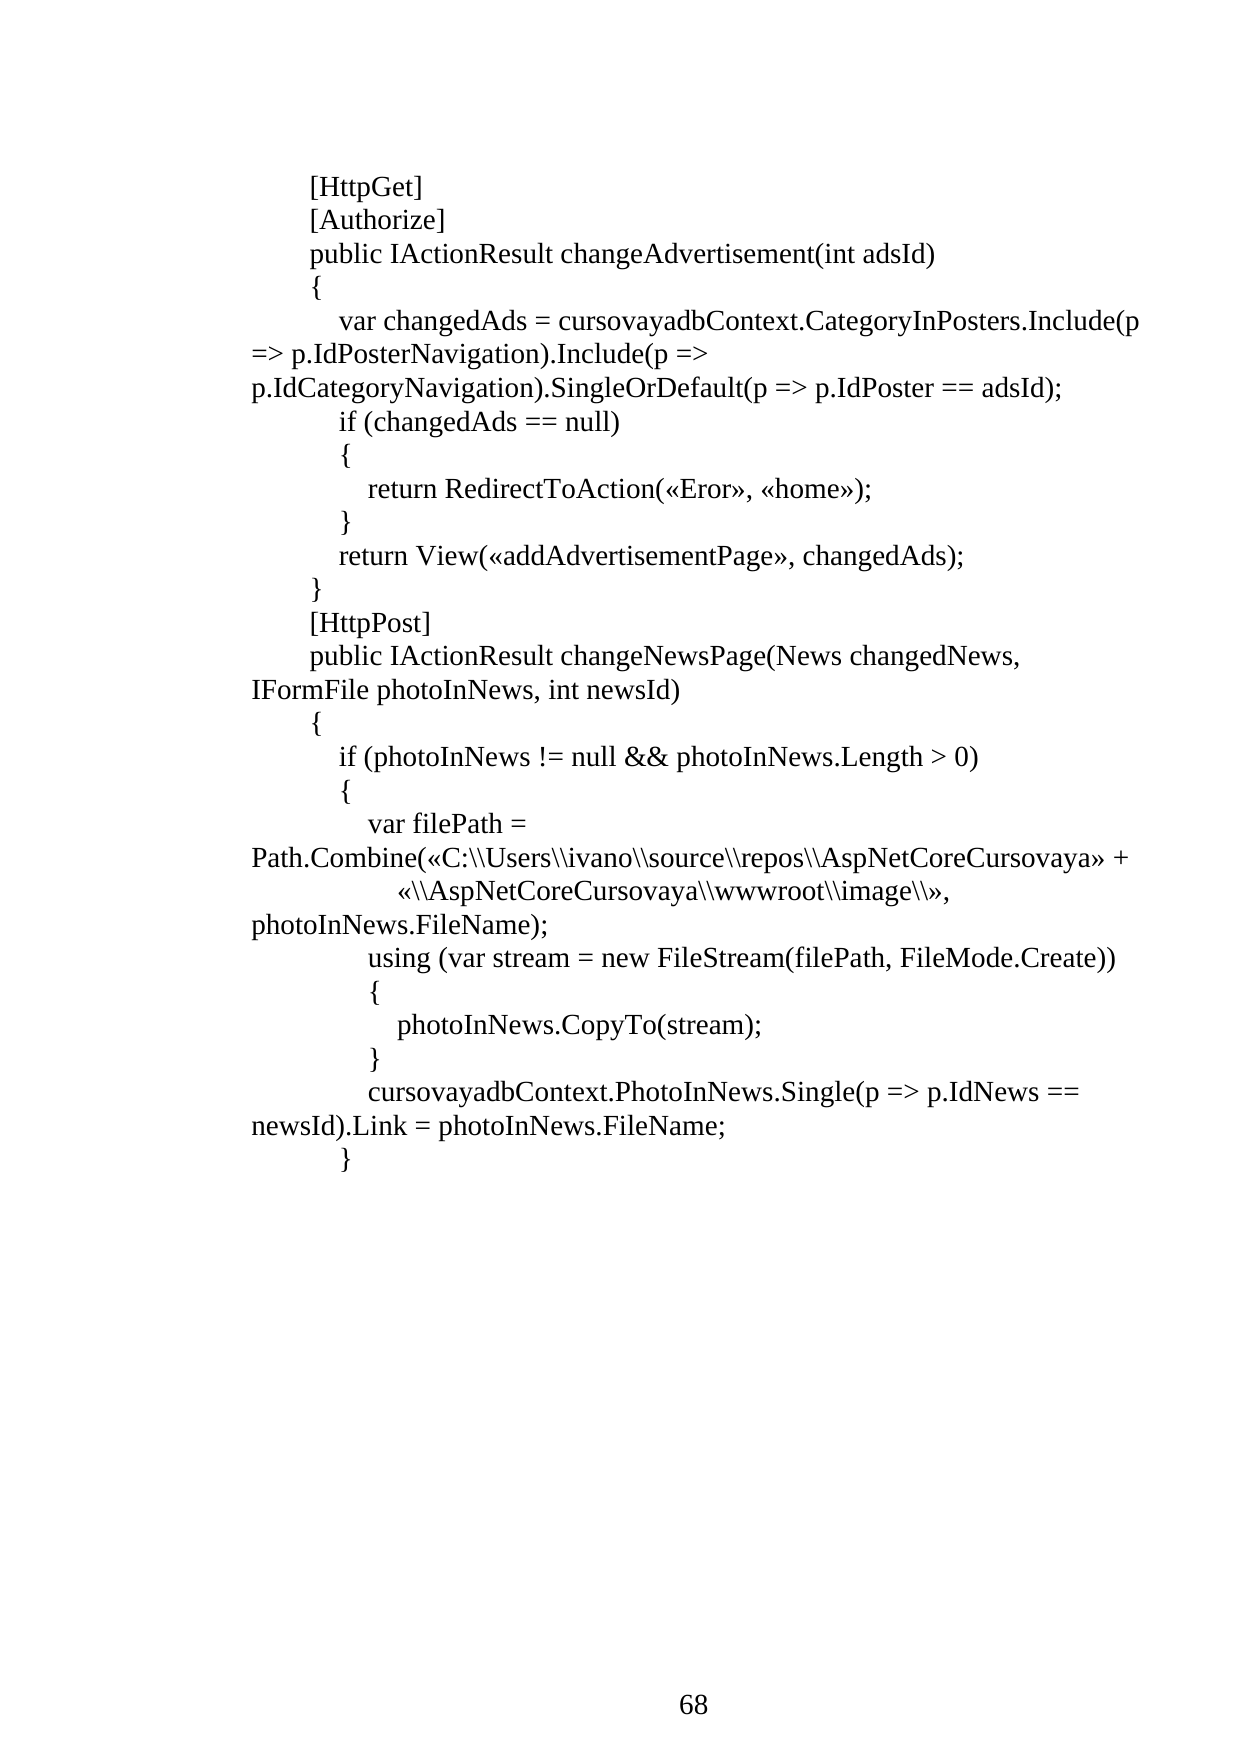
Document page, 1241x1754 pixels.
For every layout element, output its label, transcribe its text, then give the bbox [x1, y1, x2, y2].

text cursovayadbContext.PhotoInNews.Single(p => p.IdNews == [177, 1074, 1152, 1108]
text { [177, 269, 1152, 303]
text IFormFile photoInNews, int newsId) [177, 672, 1152, 706]
text [Authorize] [177, 202, 1152, 236]
text var filePath = [177, 806, 1152, 840]
text return View(«addAdvertisementPage», changedAds); [177, 538, 1152, 571]
text newsId).Link = photoInNews.FileName; [177, 1108, 1152, 1142]
text } [177, 504, 1152, 538]
text [HttpPost] [177, 605, 1152, 638]
text «\\AspNetCoreCursovaya\\wwwroot\\image\\», [177, 873, 1152, 907]
text if (photoInNews != null && photoInNews.Length > 0) [177, 739, 1152, 773]
text photoInNews.CopyTo(stream); [177, 1007, 1152, 1041]
text return RedirectToAction(«Eror», «home»); [177, 471, 1152, 504]
text photoInNews.FileName); [177, 907, 1152, 940]
text { [177, 437, 1152, 471]
text } [177, 1142, 1152, 1175]
text => p.IdPosterNavigation).Include(p => [177, 337, 1152, 370]
text { [177, 706, 1152, 739]
text p.IdCategoryNavigation).SingleOrDefault(p => p.IdPoster == adsId); [177, 370, 1152, 404]
text { [177, 773, 1152, 806]
text public IActionResult changeNewsPage(News changedNews, [177, 638, 1152, 672]
text using (var stream = new FileStream(filePath, FileMode.Create)) [177, 940, 1152, 974]
text { [177, 974, 1152, 1007]
text var changedAds = cursovayadbContext.CategoryInPosters.Include(p [177, 303, 1152, 337]
text } [177, 571, 1152, 605]
text [HttpGet] [177, 169, 1152, 202]
text } [177, 1041, 1152, 1074]
text if (changedAds == null) [177, 404, 1152, 437]
text Path.Combine(«C:\\Users\\ivano\\source\\repos\\AspNetCoreCursovaya» + [177, 840, 1152, 873]
text public IActionResult changeAdvertisement(int adsId) [177, 236, 1152, 269]
